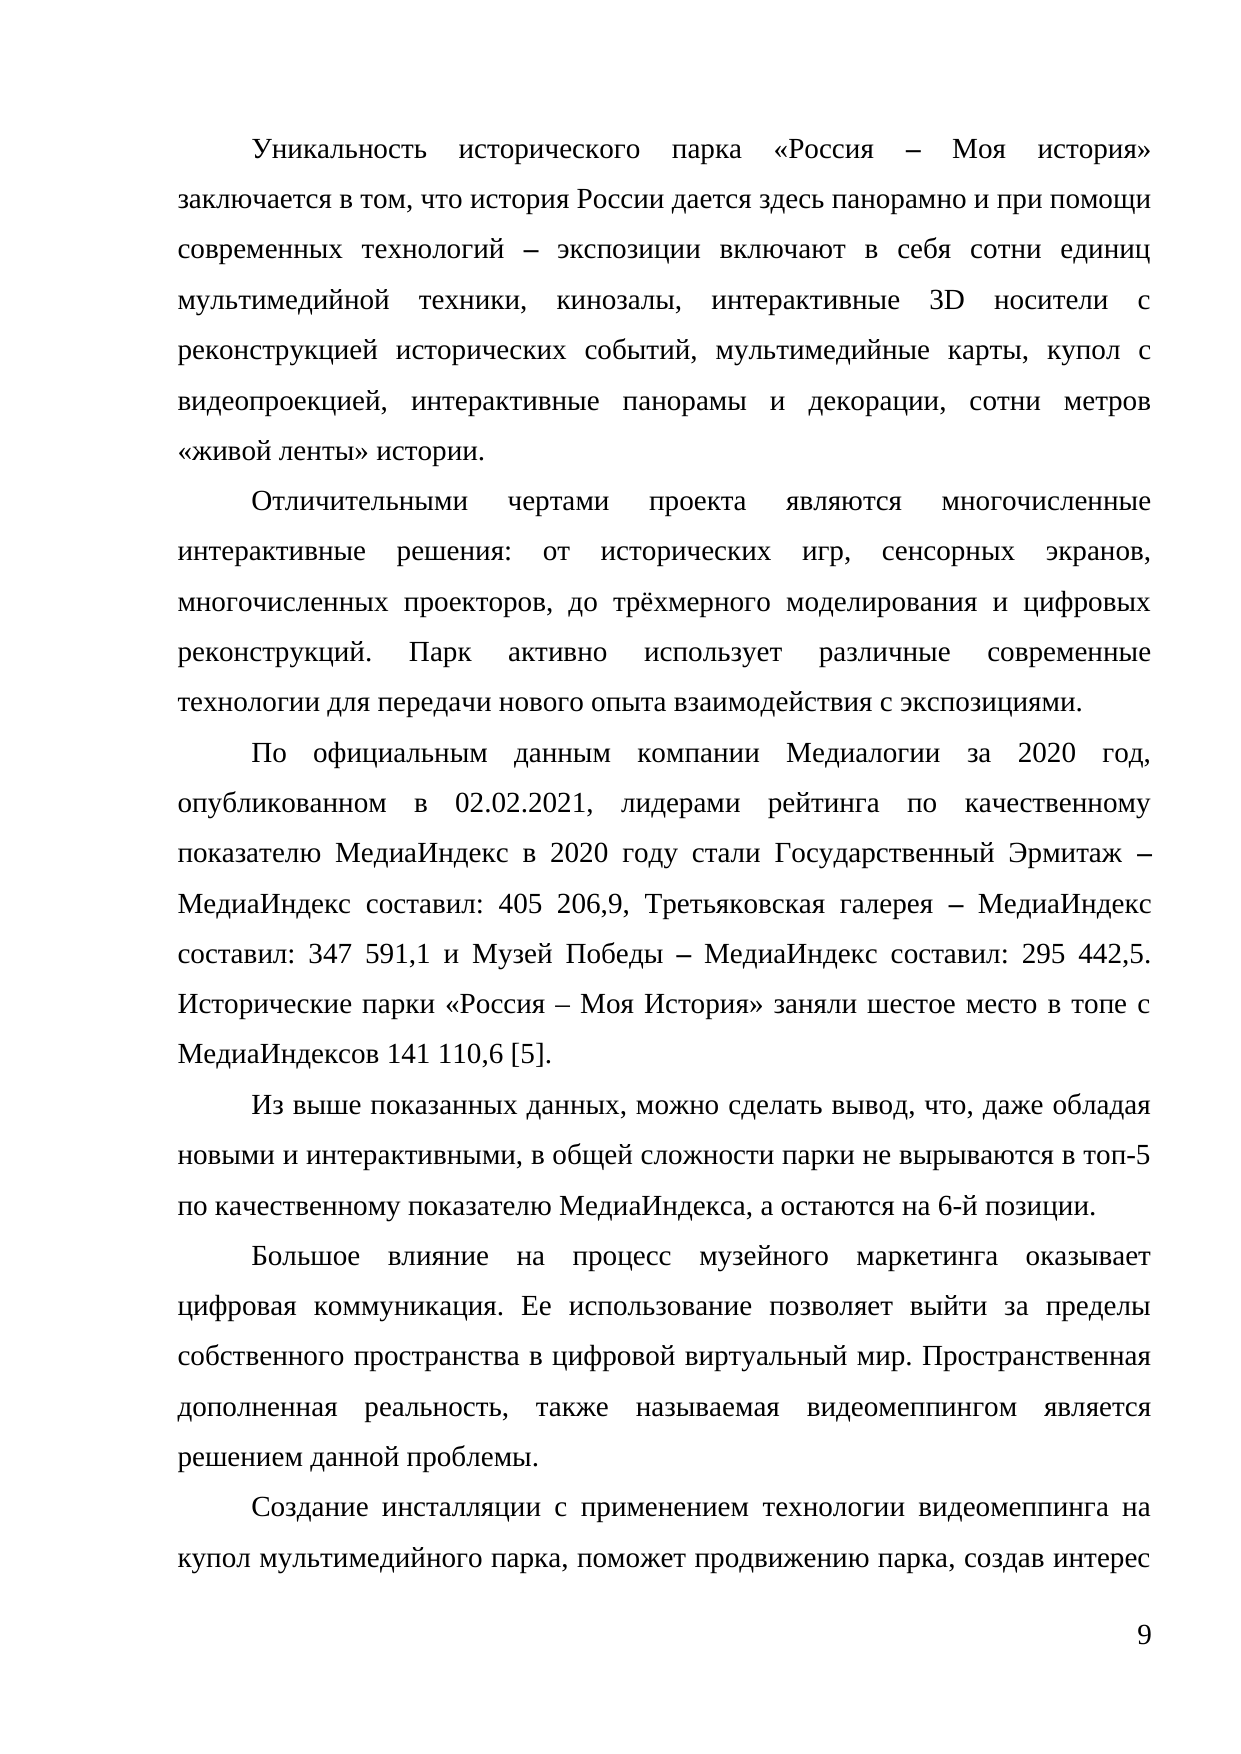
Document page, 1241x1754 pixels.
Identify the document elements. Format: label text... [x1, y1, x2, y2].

text Из выше показанных данных, можно сделать вывод, что, даже обладая новыми и интерактивными, в общей сложности парки не вырываются в топ-5 по качественному показателю МедиаИндекса, а остаются на 6-й позиции. [177, 1087, 1152, 1221]
text Отличительными чертами проекта являются многочисленные интерактивные решения: от исторических игр, сенсорных экранов, многочисленных проекторов, до трёхмерного моделирования и цифровых реконструкций. Парк активно использует различные современные технологии для передачи нового опыта взаимодействия с экспозициями. [177, 483, 1152, 718]
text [177, 1489, 1152, 1573]
text Большое влияние на процесс музейного маркетинга оказывает цифровая коммуникация. Ее использование позволяет выйти за пределы собственного пространства в цифровой виртуальный мир. Пространственная дополненная реальность, также называемая видеомеппингом является решением данной проблемы. [177, 1238, 1152, 1473]
text По официальным данным компании Медиалогии за 2020 год, опубликованном в 02.02.2021, лидерами рейтинга по качественному показателю МедиаИндекс в 2020 году стали Государственный Эрмитаж – МедиаИндекс составил: 405 206,9, Третьяковская галерея – МедиаИндекс составил: 347 591,1 и Музей Победы – МедиаИндекс составил: 295 442,5. Исторические парки «Россия – Моя История» заняли шестое место в топе с МедиаИндексов 141 110,6 [5]. [177, 735, 1152, 1070]
text Уникальность исторического парка «Россия – Моя история» заключается в том, что история России дается здесь панорамно и при помощи современных технологий – экспозиции включают в себя сотни единиц мультимедийной техники, кинозалы, интерактивные 3D носители с реконструкцией исторических событий, мультимедийные карты, купол с видеопроекцией, интерактивные панорамы и декорации, сотни метров «живой ленты» истории. [177, 131, 1152, 466]
